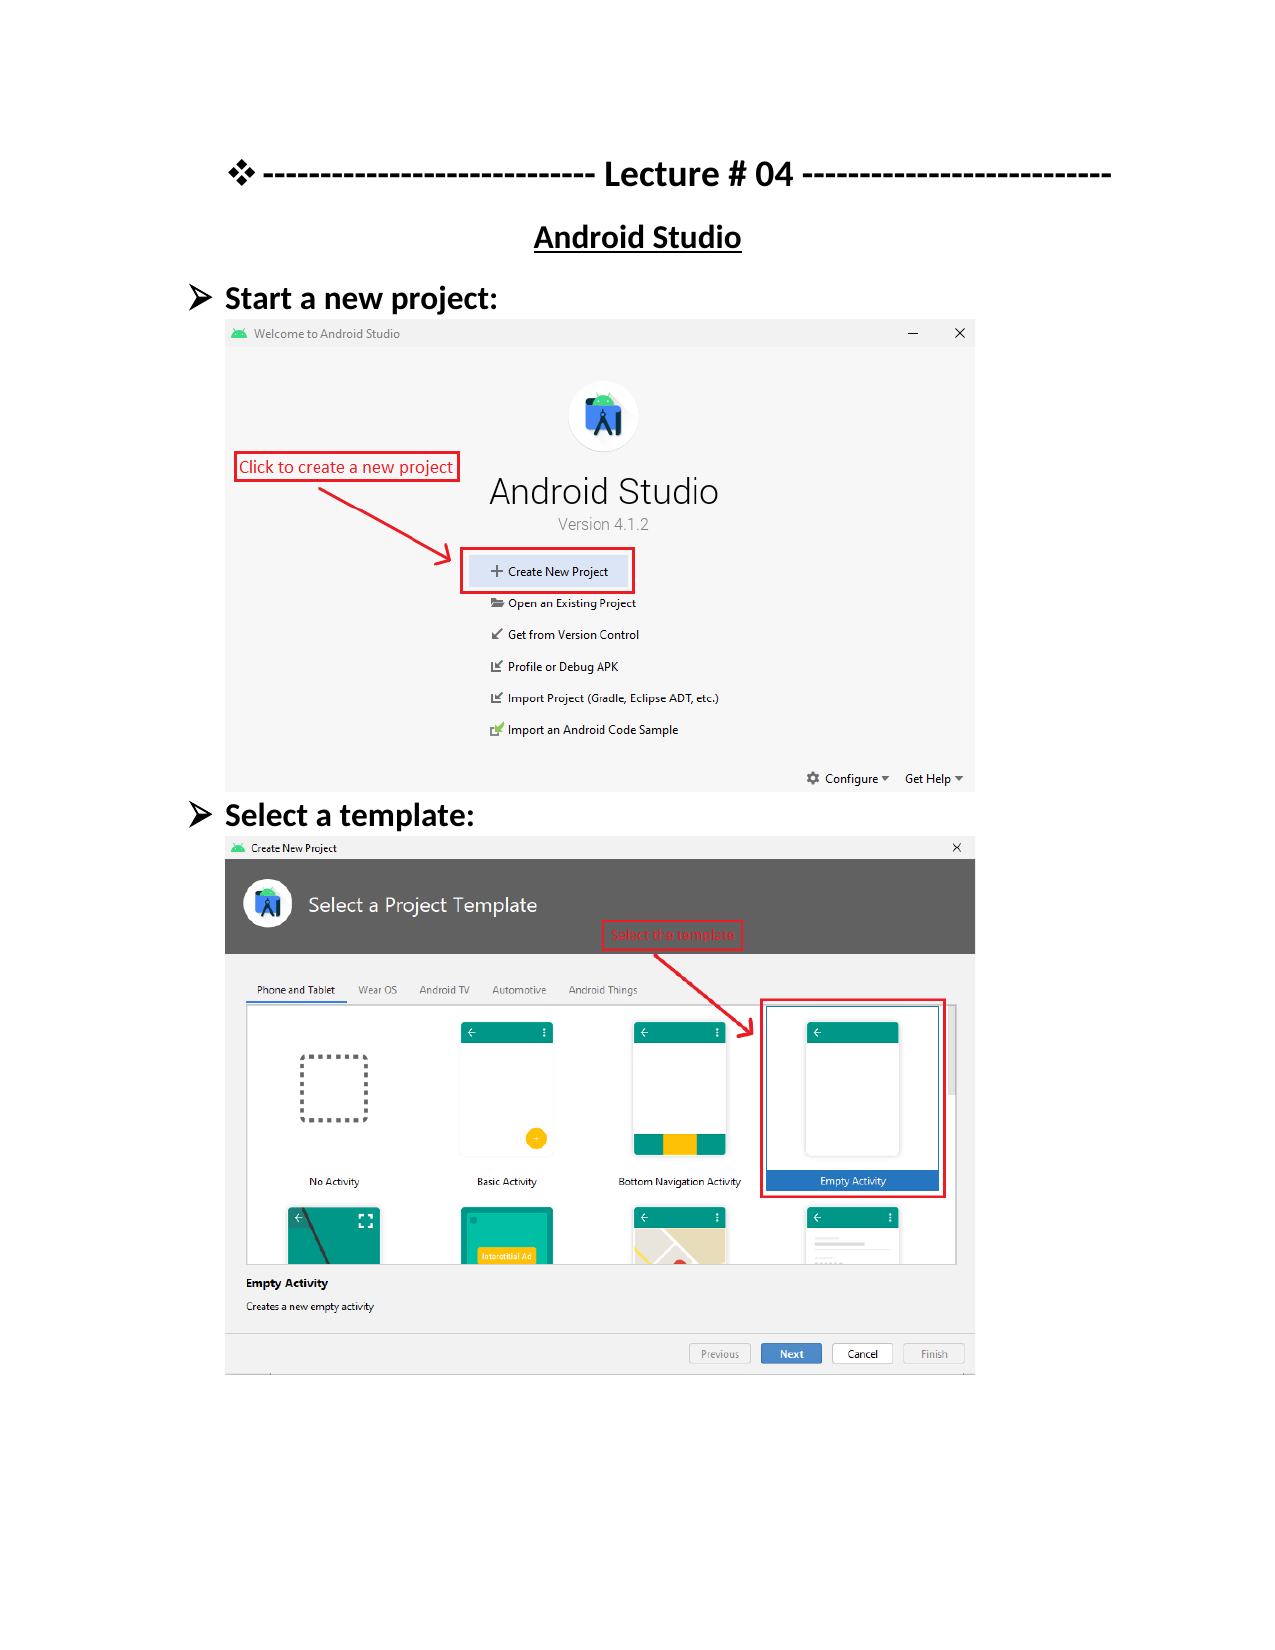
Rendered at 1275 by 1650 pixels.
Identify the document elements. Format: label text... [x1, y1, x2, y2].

text Android Studio [150, 216, 1125, 257]
picture [225, 836, 976, 1375]
list ----------------------------- Lecture # 04 --------------------------- [225, 150, 1125, 196]
picture [225, 319, 976, 792]
